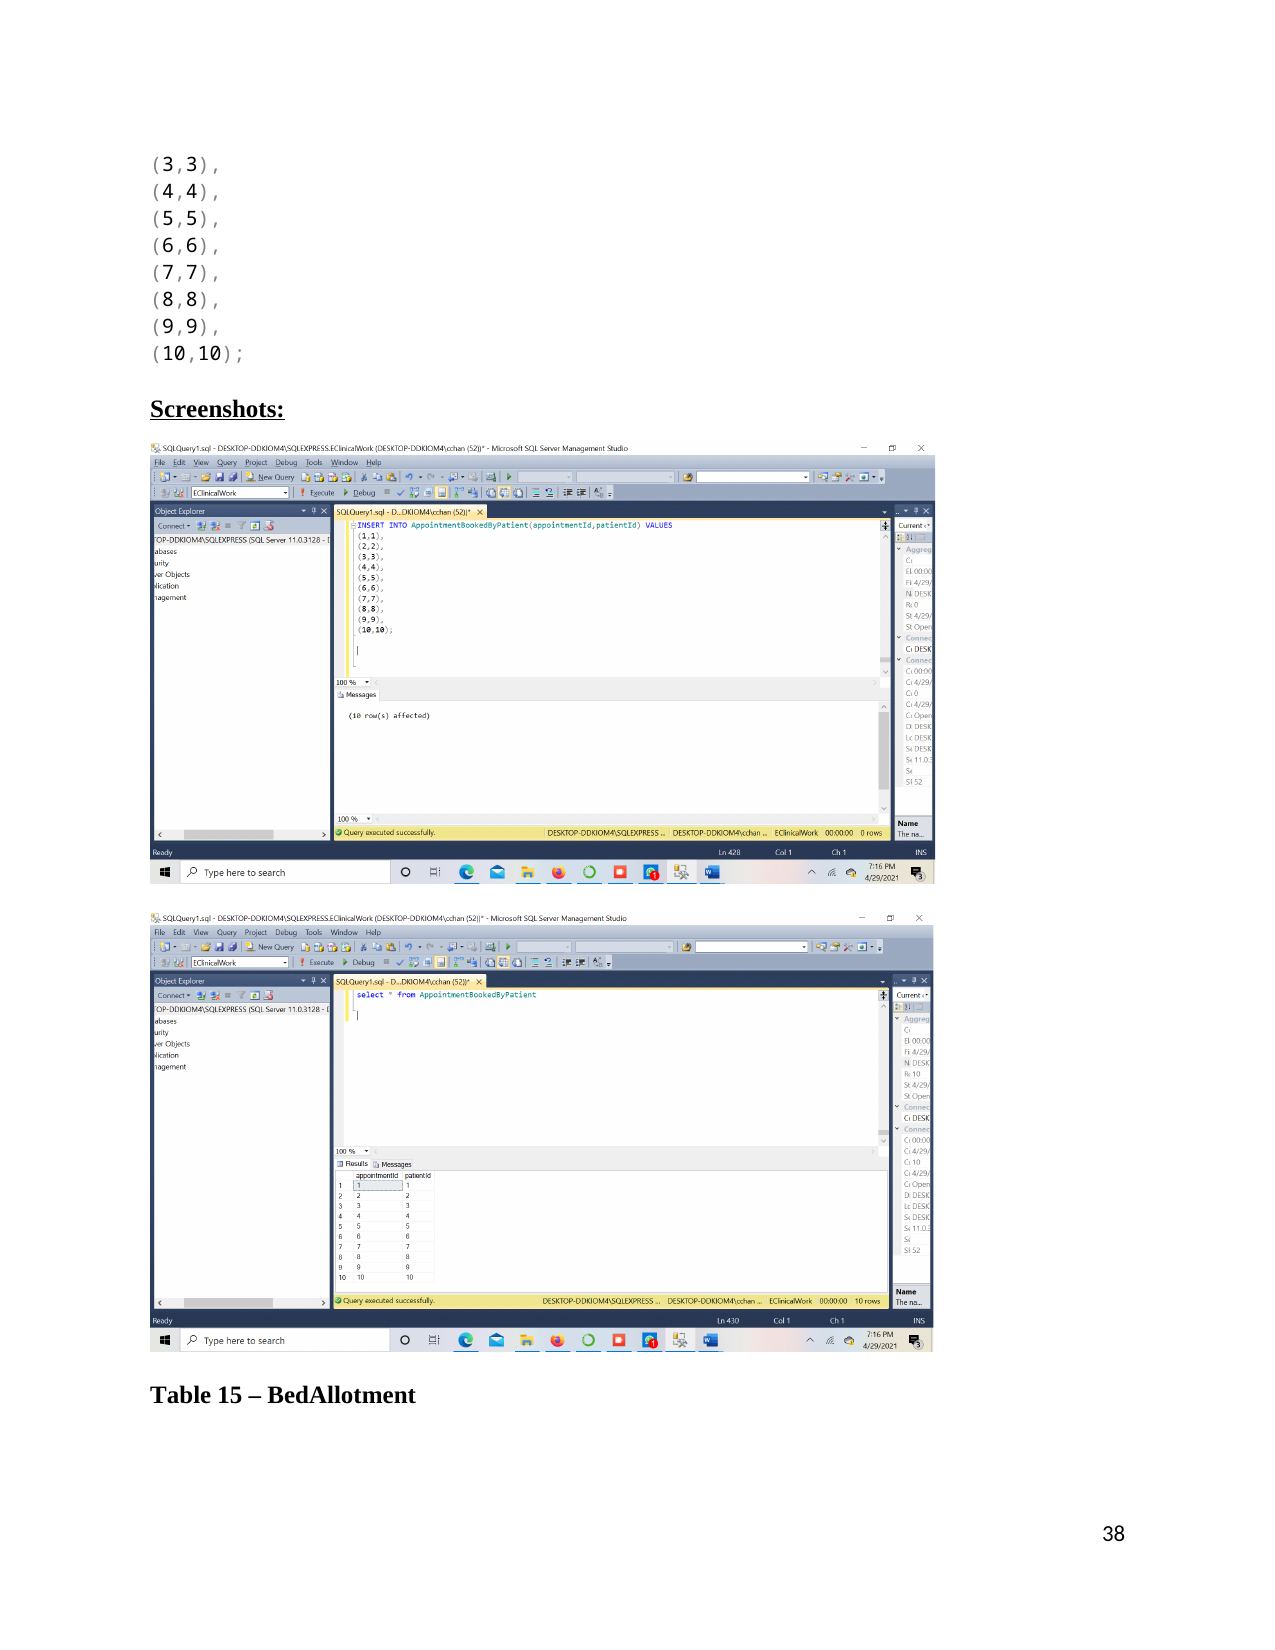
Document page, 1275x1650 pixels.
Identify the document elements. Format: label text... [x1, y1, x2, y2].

picture [150, 441, 936, 884]
text (9,9), [150, 312, 1125, 339]
text (10,10); [150, 339, 1125, 366]
text Screenshots: [150, 394, 1125, 423]
text (8,8), [150, 285, 1125, 312]
picture [150, 911, 934, 1352]
text (5,5), [150, 204, 1125, 231]
text Table 15 – BedAllotment [150, 1380, 1125, 1408]
text (7,7), [150, 258, 1125, 285]
text (3,3), [150, 150, 1125, 177]
text (4,4), [150, 177, 1125, 204]
text (6,6), [150, 231, 1125, 258]
